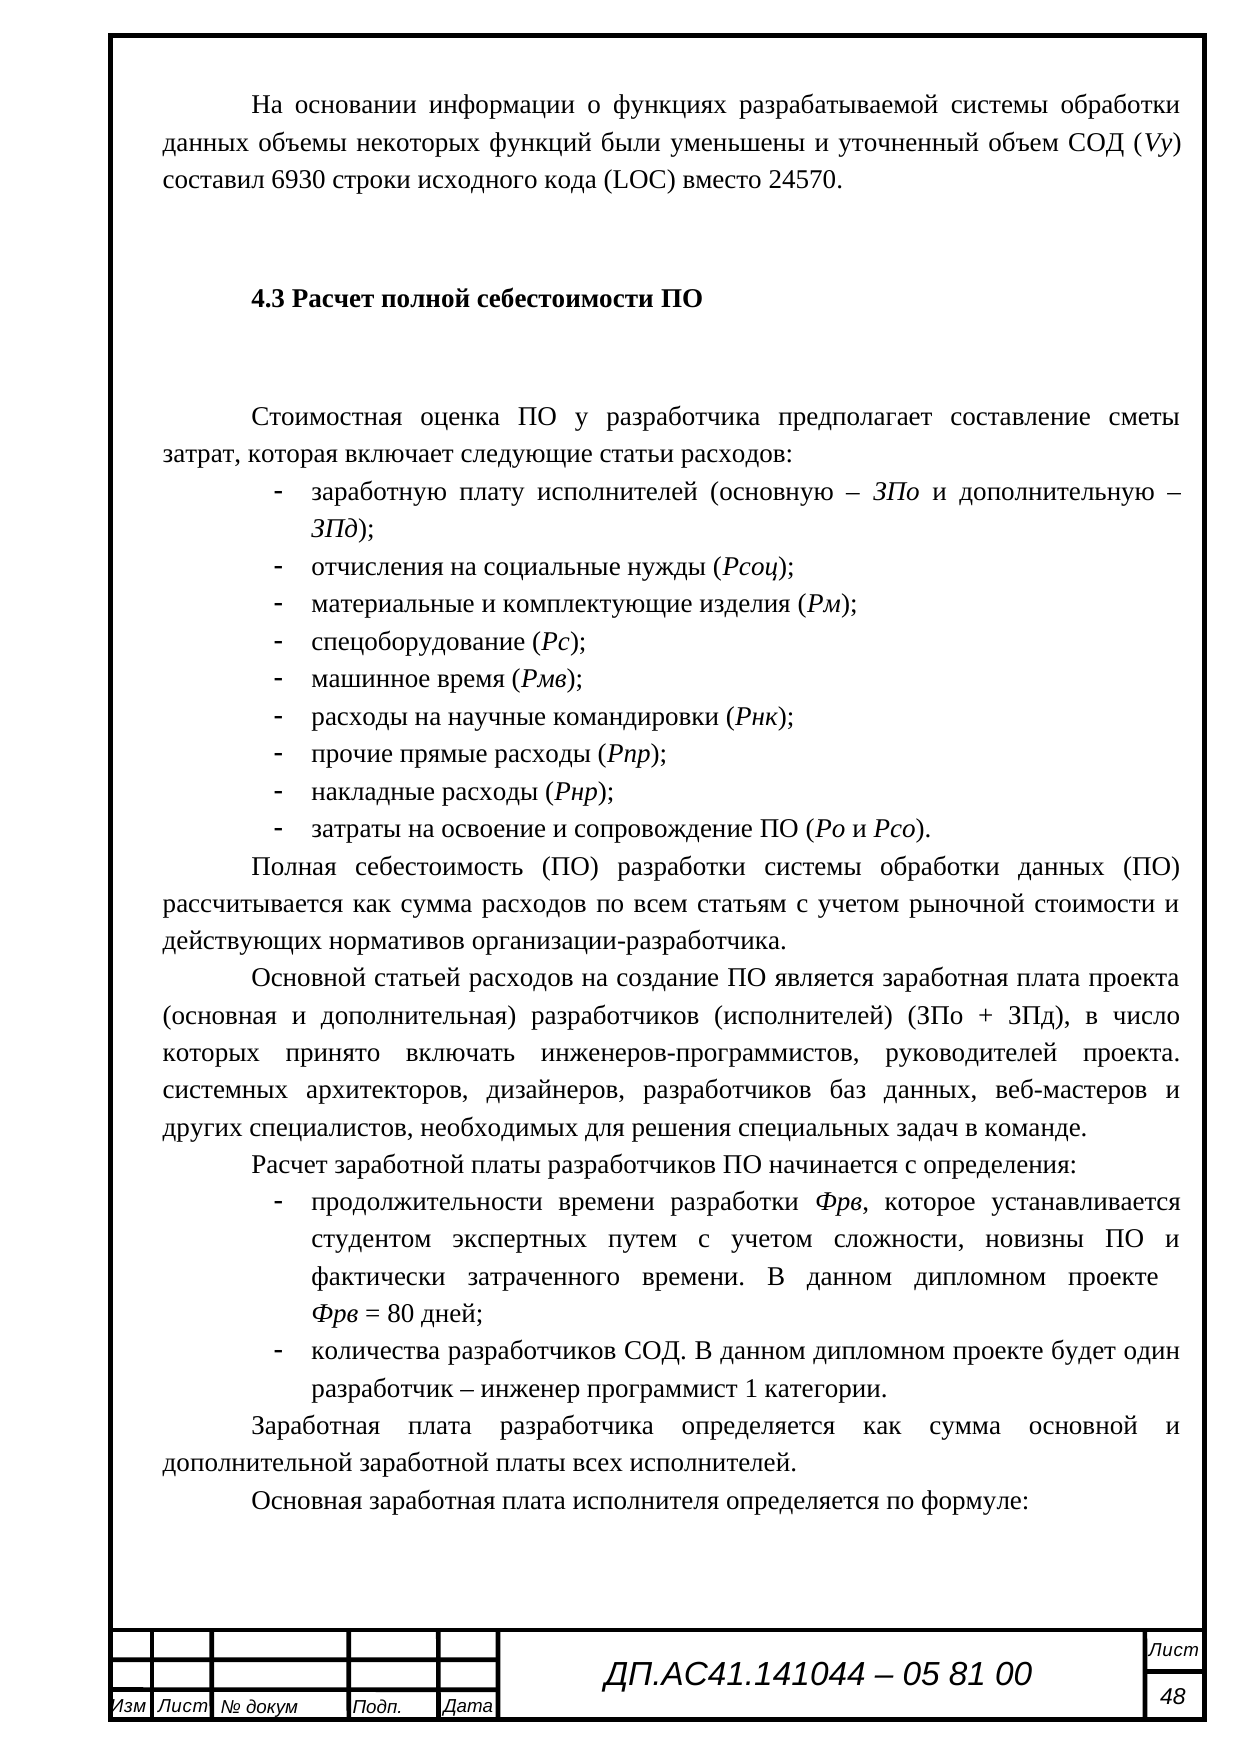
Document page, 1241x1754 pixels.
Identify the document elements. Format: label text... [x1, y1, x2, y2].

list затраты на освоение и сопровождение ПО (Ро и Рсо). [274, 812, 1181, 843]
list материальные и комплектующие изделия (Рм); [274, 587, 1181, 618]
list машинное время (Рмв); [274, 662, 1181, 693]
list расходы на научные командировки (Рнк); [274, 699, 1181, 731]
text Расчет заработной платы разработчиков ПО начинается с определения: [162, 1148, 1181, 1179]
list прочие прямые расходы (Рпр); [274, 737, 1181, 768]
text Основной статьей расходов на создание ПО является заработная плата проекта (основная и дополнительная) разработчиков (исполнителей) (ЗПо + ЗПд), в число которых принято включать инженеров-программистов, руководителей проекта. системных архитекторов, дизайнеров, разработчиков баз данных, веб-мастеров и других специалистов, необходимых для решения специальных задач в команде. [162, 961, 1181, 1142]
list заработную плату исполнителей (основную – ЗПо и дополнительную – ЗПд); [274, 475, 1181, 543]
list продолжительности времени разработки Фрв, которое устанавливается студентом экспертных путем с учетом сложности, новизны ПО и фактически затраченного времени. В данном дипломном проекте Фрв = 80 дней; [274, 1185, 1181, 1328]
list накладные расходы (Рнр); [274, 774, 1181, 806]
list отчисления на социальные нужды (Рсоц); [274, 549, 1181, 581]
subtitle 4.3 Расчет полной себестоимости ПО [162, 282, 1181, 313]
list спецоборудование (Рс); [274, 624, 1181, 656]
text Стоимостная оценка ПО у разработчика предполагает составление сметы затрат, которая включает следующие статьи расходов: [162, 400, 1181, 469]
text На основании информации о функциях разрабатываемой системы обработки данных объемы некоторых функций были уменьшены и уточненный объем СОД (Vy) составил 6930 строки исходного кода (LOC) вместо 24570. [162, 89, 1181, 194]
text Полная себестоимость (ПО) разработки системы обработки данных (ПО) рассчитывается как сумма расходов по всем статьям с учетом рыночной стоимости и действующих нормативов организации-разработчика. [162, 849, 1181, 955]
text Заработная плата разработчика определяется как сумма основной и дополнительной заработной платы всех исполнителей. [162, 1409, 1181, 1478]
list количества разработчиков СОД. В данном дипломном проекте будет один разработчик – инженер программист 1 категории. [274, 1334, 1181, 1403]
text Основная заработная плата исполнителя определяется по формуле: [162, 1484, 1152, 1515]
